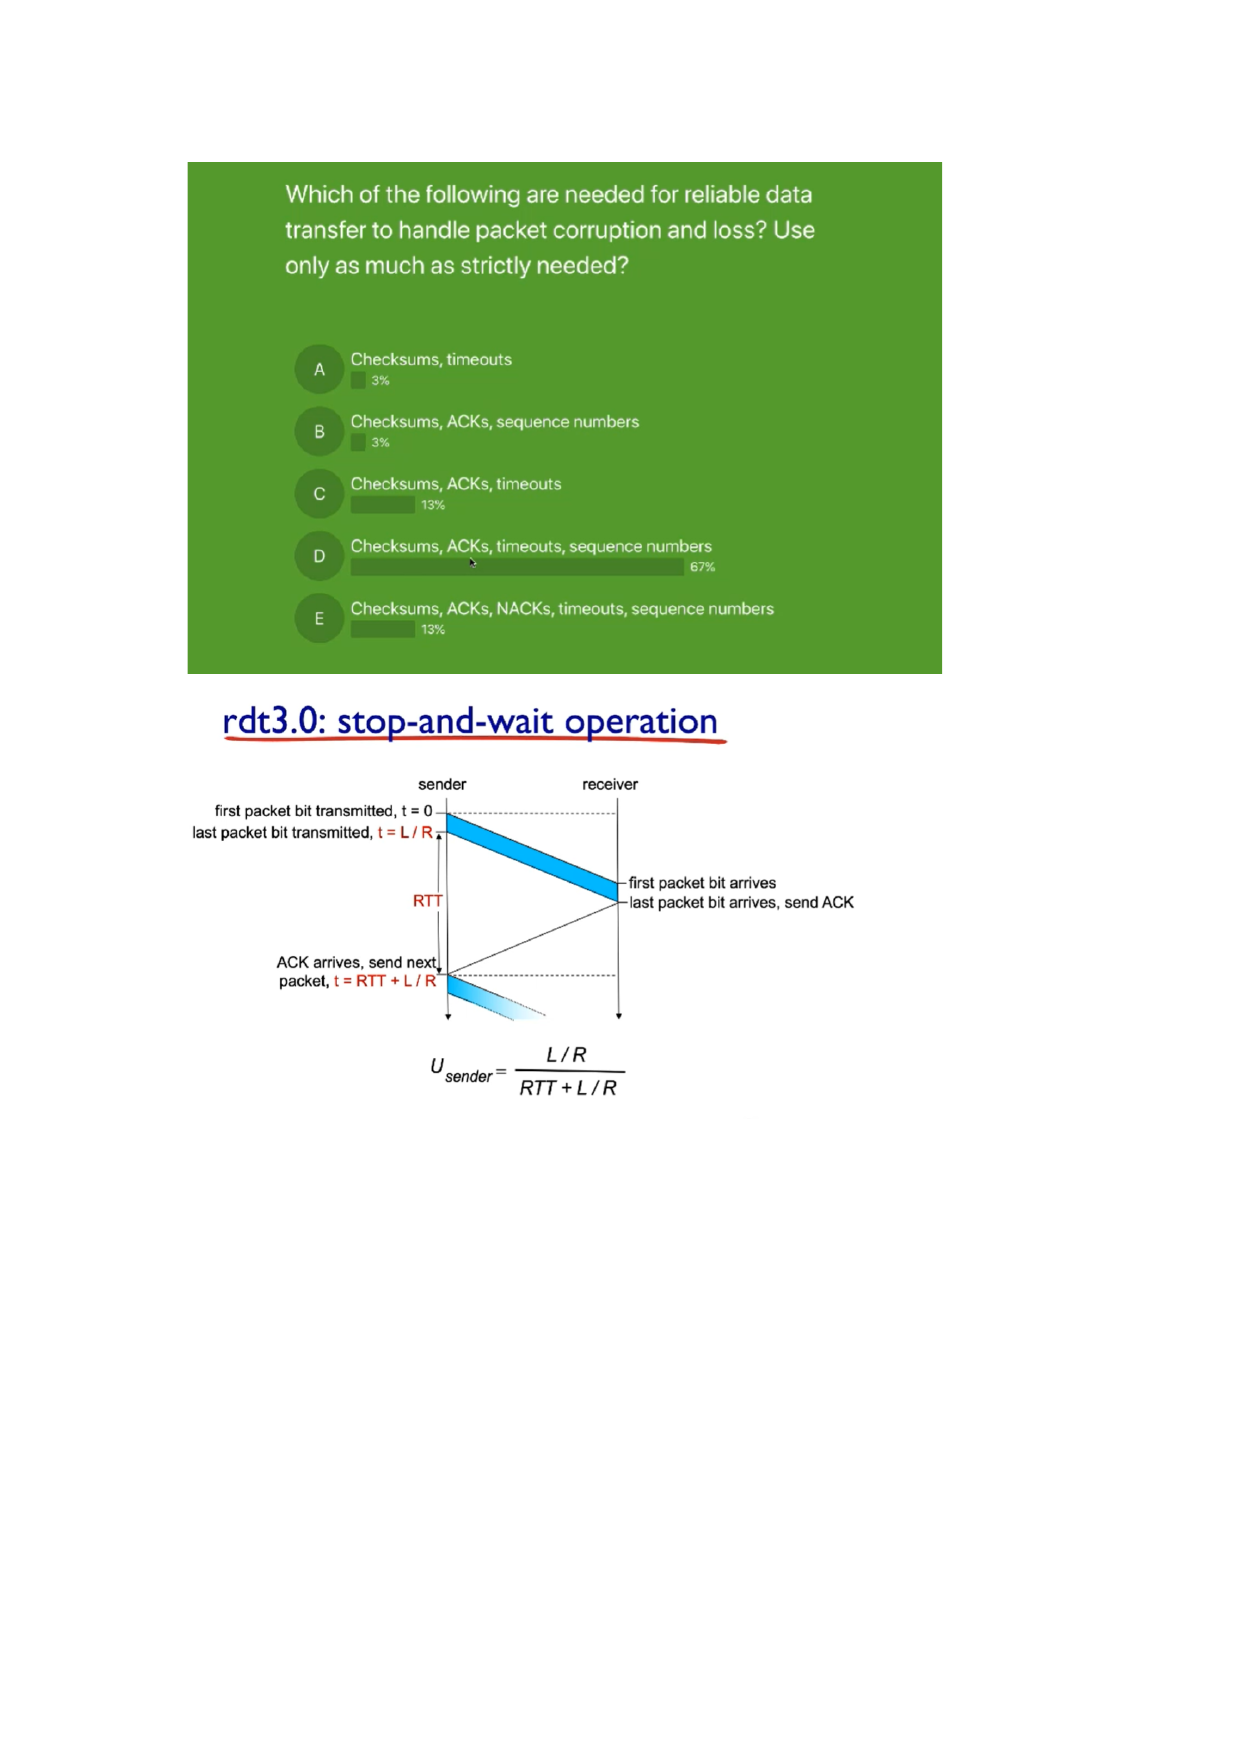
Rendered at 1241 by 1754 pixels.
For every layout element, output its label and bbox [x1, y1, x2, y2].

picture [187, 162, 943, 674]
picture [187, 684, 863, 1119]
